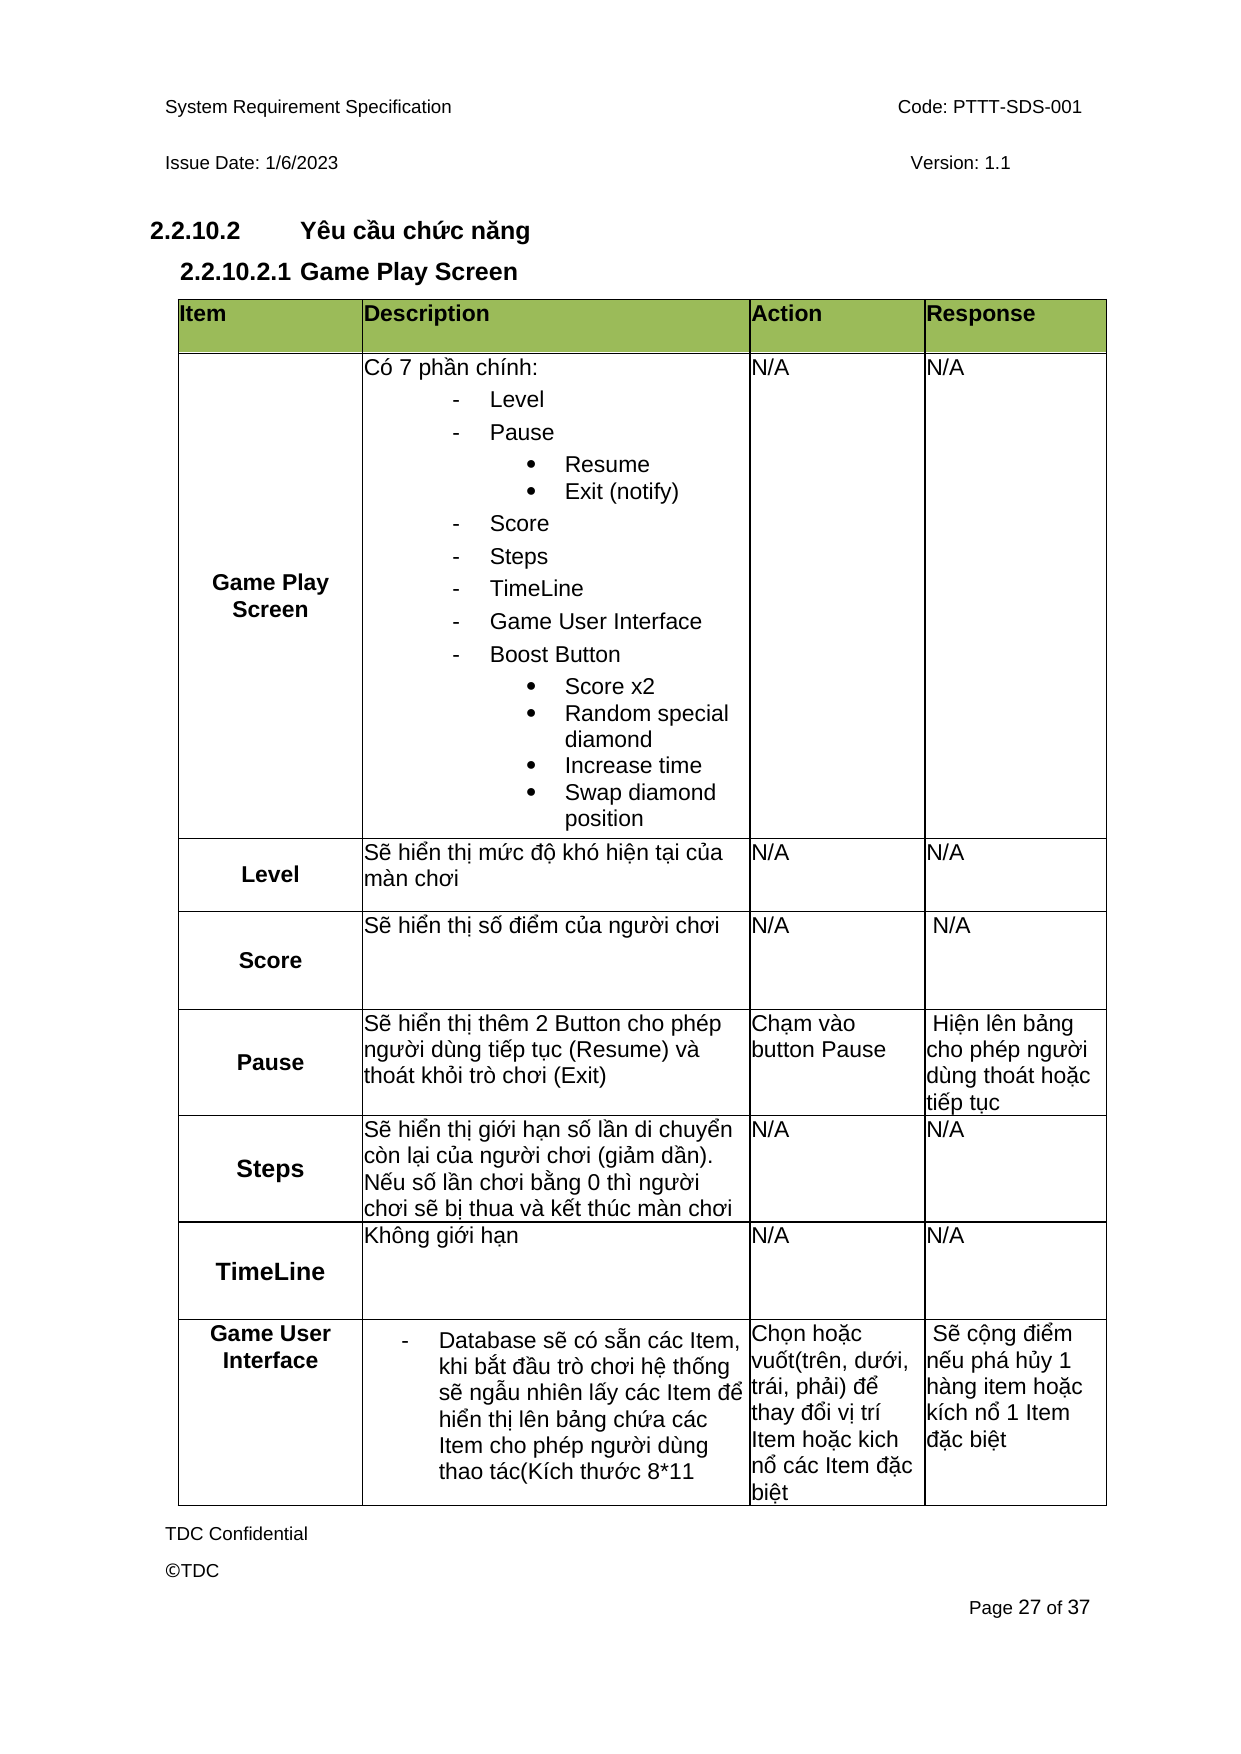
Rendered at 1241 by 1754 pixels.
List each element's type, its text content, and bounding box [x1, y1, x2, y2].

table_cell N/A [751, 839, 924, 911]
table_cell Score [179, 912, 362, 1008]
table_cell Pause [179, 1010, 362, 1115]
table_header Action [751, 300, 924, 352]
table_header Response [926, 300, 1106, 352]
table_cell Game User Interface [179, 1320, 362, 1505]
subtitle Yêu cầu chức năng [150, 216, 1090, 245]
table_cell N/A [926, 839, 1106, 911]
table_cell Sẽ hiển thị giới hạn số lần di chuyển còn lại của người chơi (giảm dần). Nếu số lần chơi bằng 0 thì người chơi sẽ bị thua và kết thúc màn chơi [363, 1116, 749, 1221]
table_cell Chạm vào button Pause [751, 1010, 924, 1115]
table_cell Có 7 phần chính: Level Pause Resume Exit (notify) Score Steps TimeLine Game User Interface Boost Button Score x2 Random special diamond Increase time Swap diamond position [363, 354, 749, 838]
table_cell Steps [179, 1116, 362, 1221]
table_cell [363, 1320, 749, 1505]
table_header Description [363, 300, 749, 352]
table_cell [751, 1320, 924, 1505]
table_cell TimeLine [179, 1223, 362, 1319]
subtitle Game Play Screen [180, 257, 1090, 286]
table_header Item [179, 300, 362, 352]
table_cell Hiện lên bảng cho phép người dùng thoát hoặc tiếp tục [926, 1010, 1106, 1115]
table_cell Sẽ hiển thị mức độ khó hiện tại của màn chơi [363, 839, 749, 911]
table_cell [926, 1320, 1106, 1505]
table_cell N/A [926, 912, 1106, 1008]
table_cell Sẽ hiển thị thêm 2 Button cho phép người dùng tiếp tục (Resume) và thoát khỏi trò chơi (Exit) [363, 1010, 749, 1115]
table_cell N/A [751, 1116, 924, 1221]
table_cell N/A [926, 1223, 1106, 1319]
table_cell N/A [751, 354, 924, 838]
table_cell Không giới hạn [363, 1223, 749, 1319]
table_cell N/A [926, 354, 1106, 838]
table_cell Level [179, 839, 362, 911]
table_cell Game Play Screen [179, 354, 362, 838]
table_cell N/A [751, 1223, 924, 1319]
table_cell N/A [751, 912, 924, 1008]
table_cell N/A [926, 1116, 1106, 1221]
table_cell Sẽ hiển thị số điểm của người chơi [363, 912, 749, 1008]
